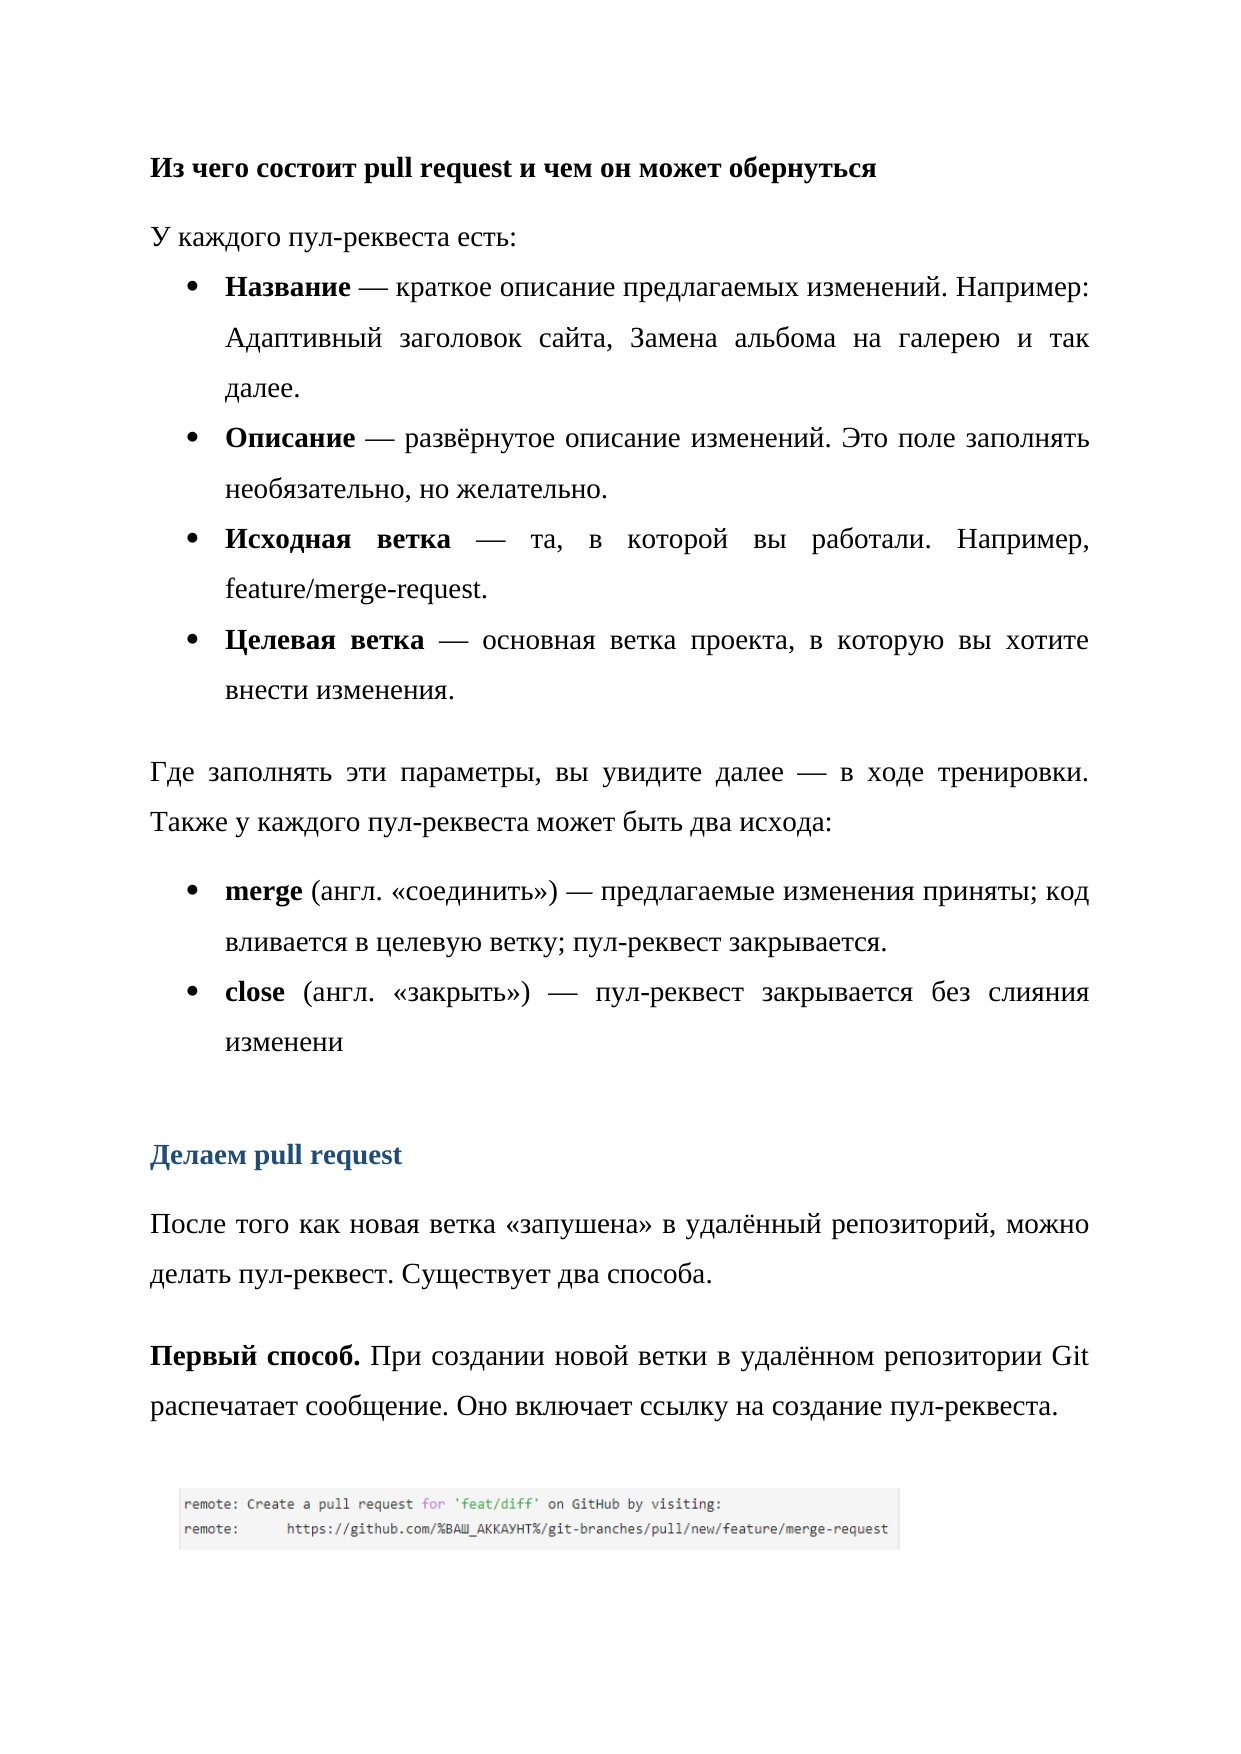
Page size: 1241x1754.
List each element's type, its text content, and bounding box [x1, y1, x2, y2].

text У каждого пул-реквеста есть: [150, 219, 1090, 253]
list Исходная ветка — та, в которой вы работали. Например, feature/merge-request. [187, 521, 1090, 605]
subtitle Из чего состоит pull request и чем он может обернуться [150, 150, 1090, 183]
list Целевая ветка — основная ветка проекта, в которую вы хотите внести изменения. [187, 622, 1090, 706]
list close (англ. «закрыть») — пул-реквест закрывается без слияния изменени [187, 974, 1090, 1058]
list Описание — развёрнутое описание изменений. Это поле заполнять необязательно, но желательно. [187, 420, 1090, 504]
text Где заполнять эти параметры, вы увидите далее — в ходе тренировки. Также у каждого пул-реквеста может быть два исхода: [150, 754, 1090, 838]
text После того как новая ветка «запушена» в удалённый репозиторий, можно делать пул-реквест. Существует два способа. [150, 1206, 1090, 1290]
list merge (англ. «соединить») — предлагаемые изменения приняты; код вливается в целевую ветку; пул-реквест закрывается. [187, 873, 1090, 957]
list Название — краткое описание предлагаемых изменений. Например: Адаптивный заголовок сайта, Замена альбома на галерею и так далее. [187, 269, 1090, 404]
text Первый способ. При создании новой ветки в удалённом репозитории Git распечатает сообщение. Оно включает ссылку на создание пул-реквеста. [150, 1338, 1090, 1422]
subtitle Делаем pull request [150, 1137, 1090, 1171]
